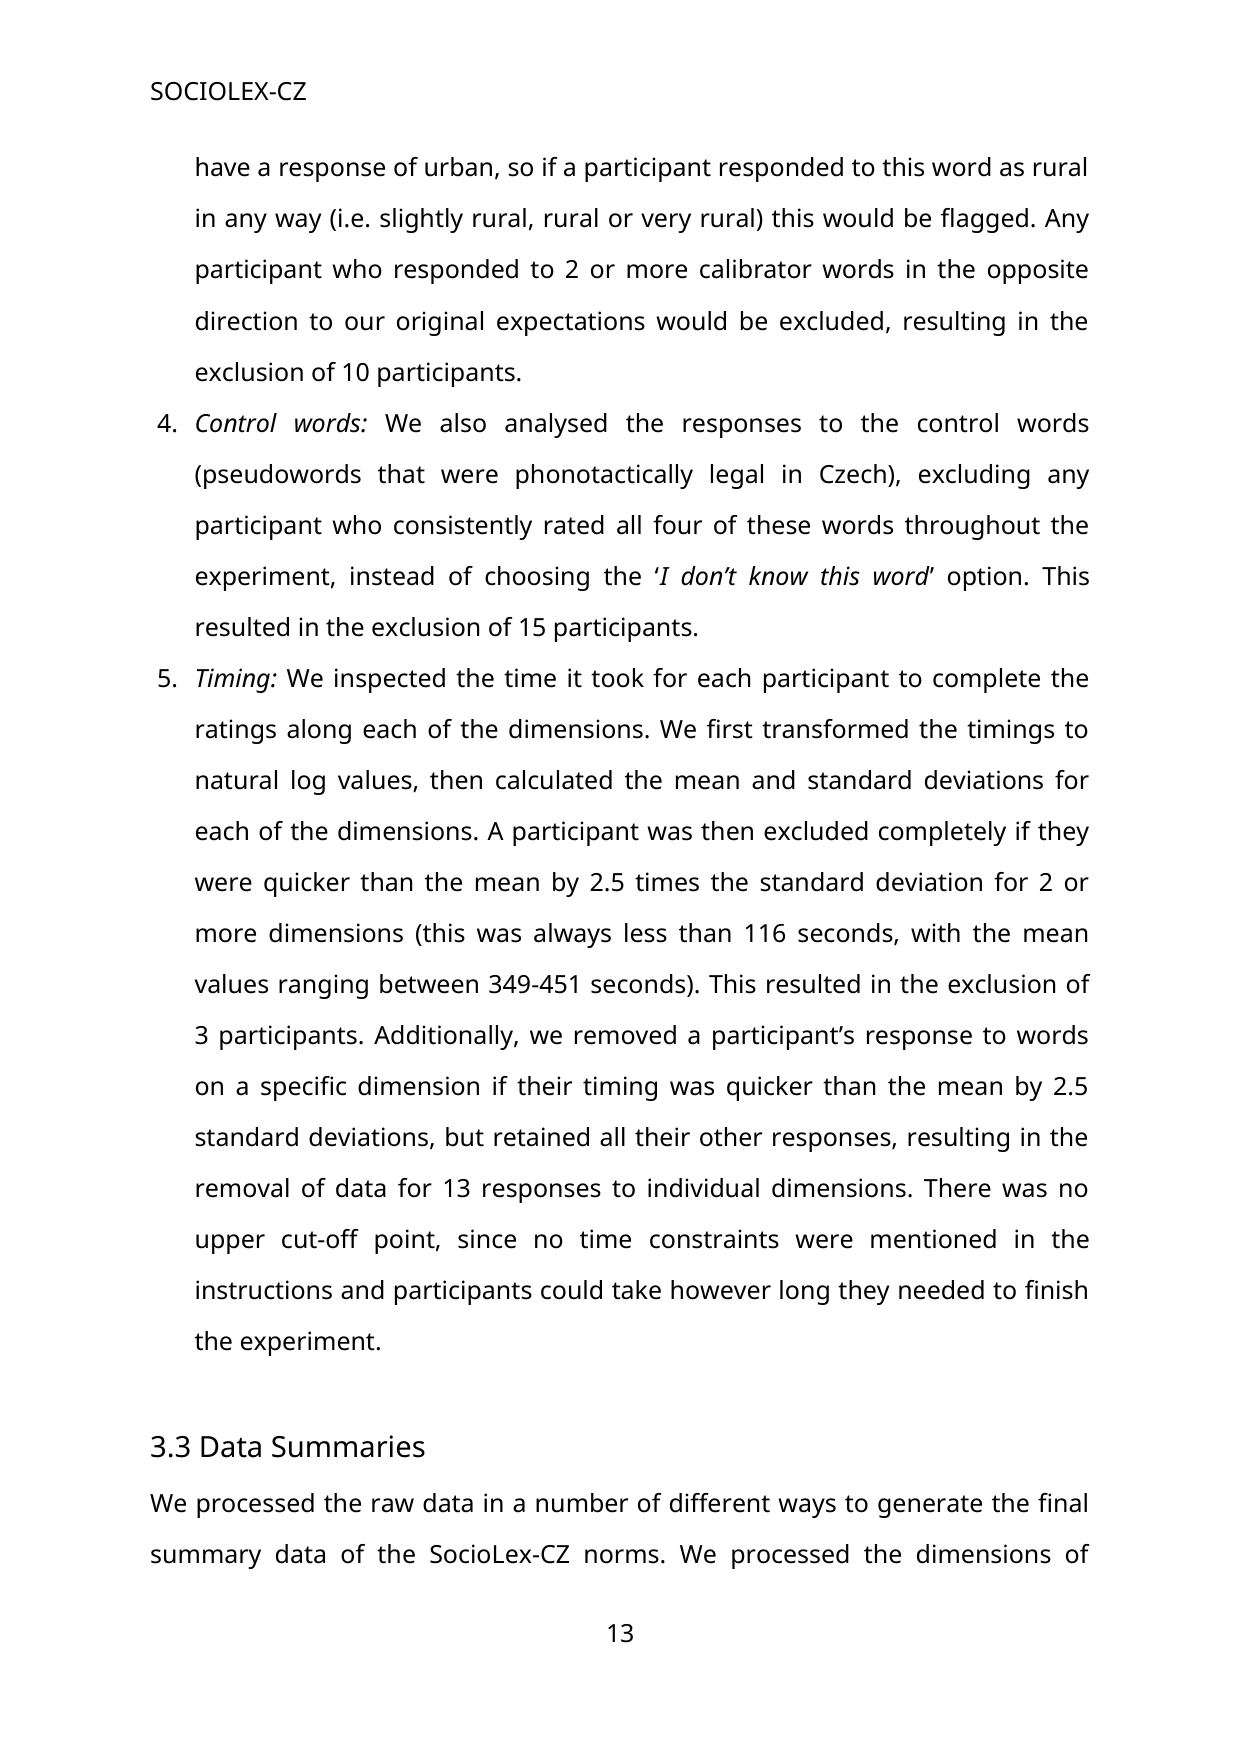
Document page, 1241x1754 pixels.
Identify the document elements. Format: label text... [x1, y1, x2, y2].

list Control words: We also analysed the responses to the control words (pseudowords that were phonotactically legal in Czech), excluding any participant who consistently rated all four of these words throughout the experiment, instead of choosing the ‘I don’t know this word’ option. This resulted in the exclusion of 15 participants. [157, 405, 1090, 643]
list Timing: We inspected the time it took for each participant to complete the ratings along each of the dimensions. We first transformed the timings to natural log values, then calculated the mean and standard deviations for each of the dimensions. A participant was then excluded completely if they were quicker than the mean by 2.5 times the standard deviation for 2 or more dimensions (this was always less than 116 seconds, with the mean values ranging between 349-451 seconds). This resulted in the exclusion of 3 participants. Additionally, we removed a participant’s response to words on a specific dimension if their timing was quicker than the mean by 2.5 standard deviations, but retained all their other responses, resulting in the removal of data for 13 responses to individual dimensions. There was no upper cut-off point, since no time constraints were mentioned in the instructions and participants could take however long they needed to finish the experiment. [157, 660, 1090, 1358]
text 3.3 Data Summaries [150, 1426, 1090, 1466]
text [150, 1486, 1090, 1571]
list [157, 150, 1090, 388]
